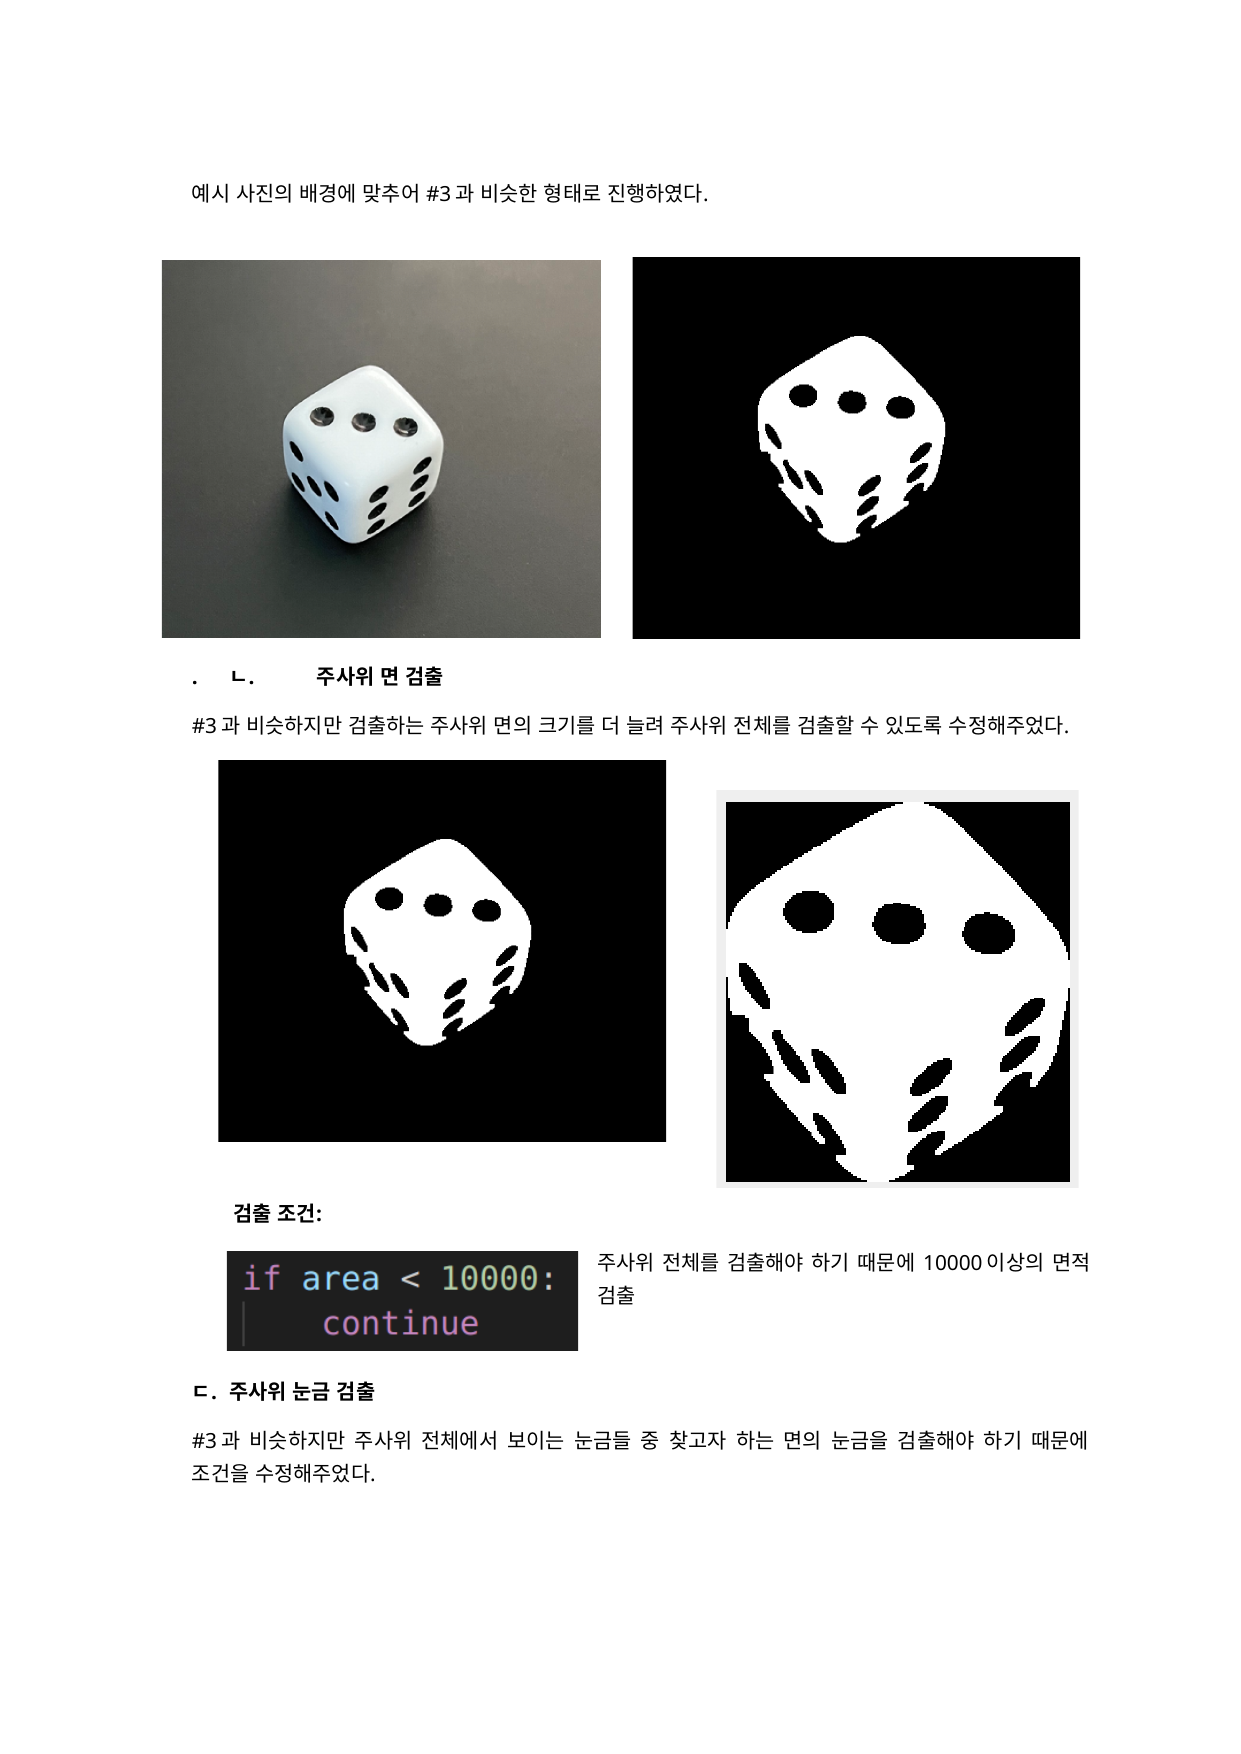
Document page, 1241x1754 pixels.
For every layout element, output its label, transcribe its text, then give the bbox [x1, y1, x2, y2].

text 예시 사진의 배경에 맞추어 #3과 비슷한 형태로 진행하였다. [192, 177, 1090, 207]
picture [161, 260, 601, 638]
text 검출 조건: [192, 1197, 1090, 1227]
picture [218, 760, 667, 1142]
text #3과 비슷하지만 주사위 전체에서 보이는 눈금들 중 찾고자 하는 면의 눈금을 검출해야 하기 때문에 조건을 수정해주었다. [192, 1425, 1090, 1488]
picture [716, 790, 1079, 1188]
text #3과 비슷하지만 검출하는 주사위 면의 크기를 더 늘려 주사위 전체를 검출할 수 있도록 수정해주었다. [192, 709, 1090, 740]
picture [226, 1251, 579, 1351]
list 주사위 눈금 검출 [192, 1375, 1090, 1406]
text 주사위 전체를 검출해야 하기 때문에 10000이상의 면적 검출 [192, 1246, 1090, 1309]
picture [632, 257, 1081, 639]
